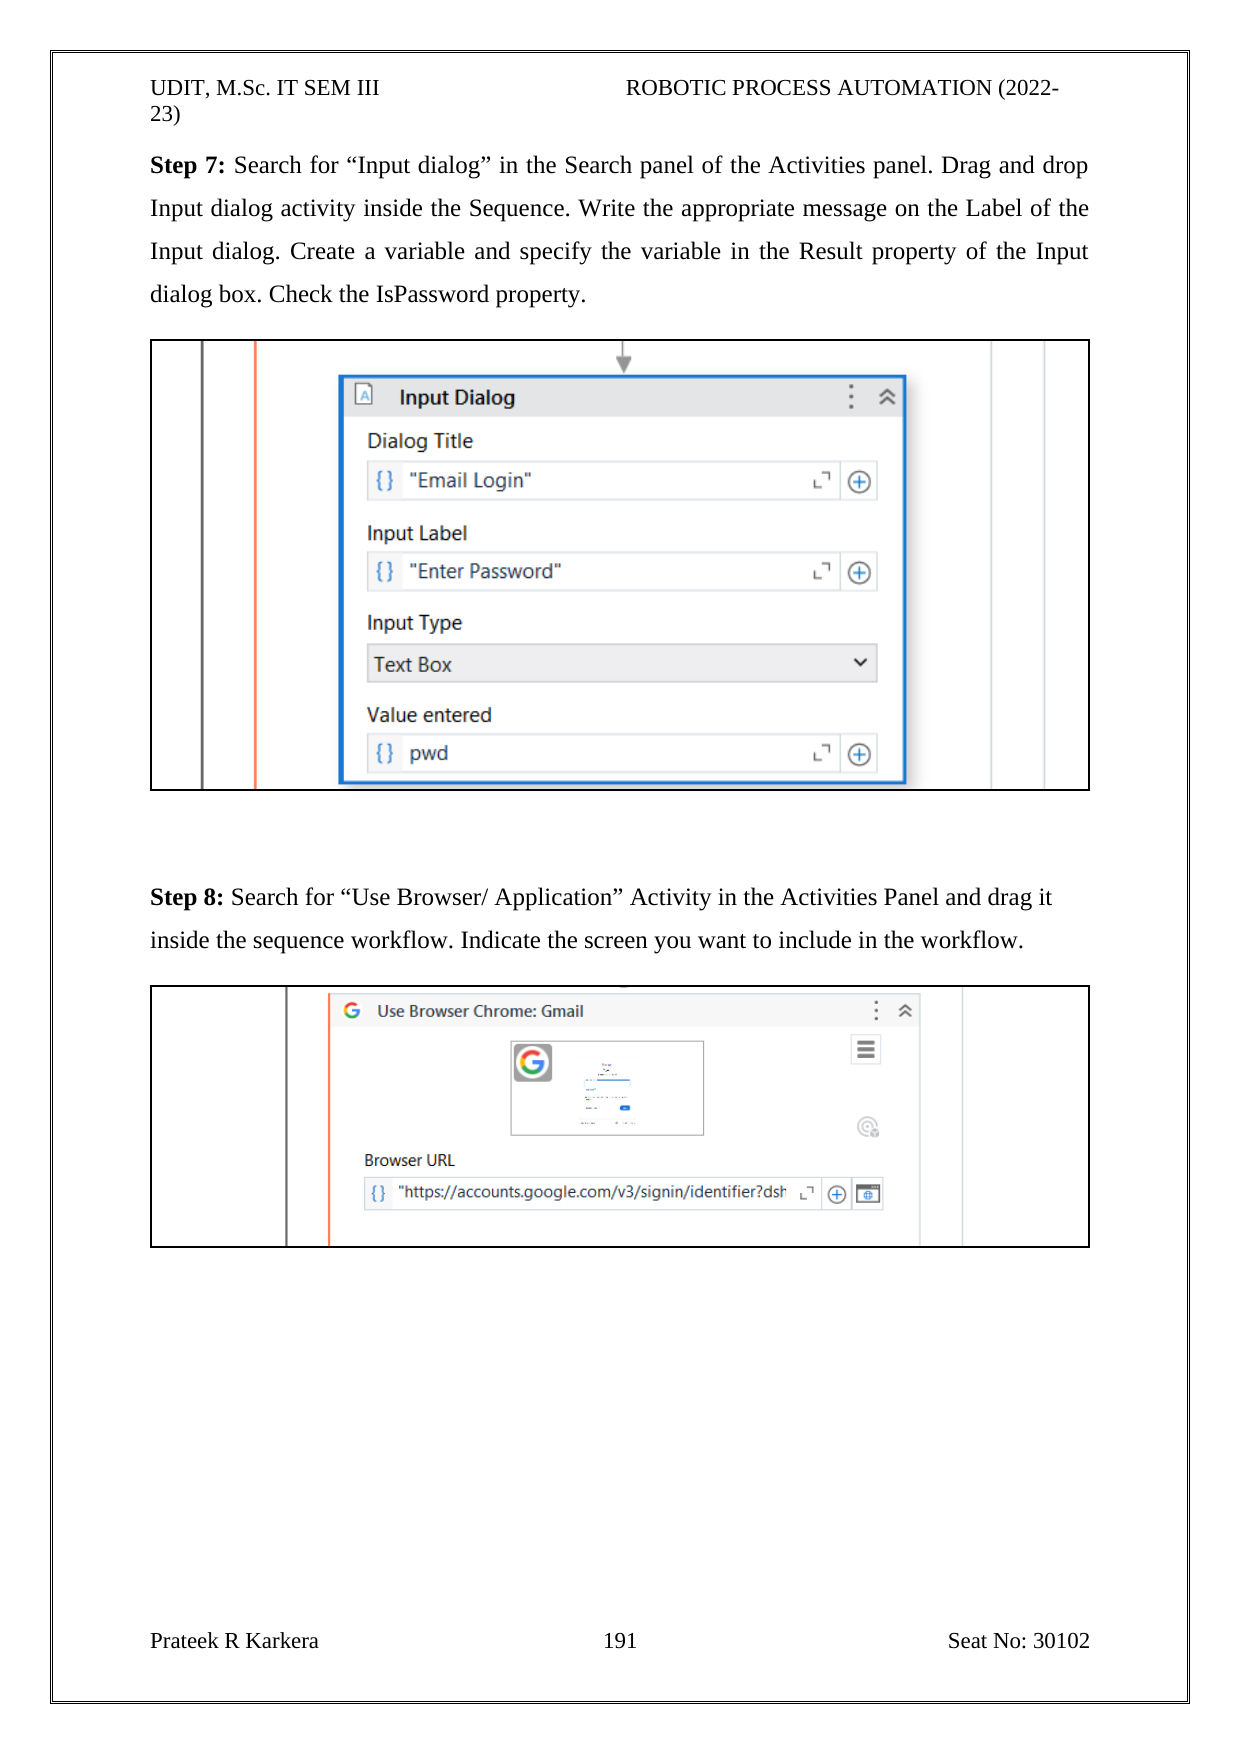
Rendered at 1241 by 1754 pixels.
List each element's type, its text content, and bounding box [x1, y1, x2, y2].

picture [152, 987, 1088, 1246]
text Step 8: Search for “Use Browser/ Application” Activity in the Activities Panel and drag it inside the sequence workflow. Indicate the screen you want to include in the workflow. [150, 882, 1090, 954]
text Step 7: Search for “Input dialog” in the Search panel of the Activities panel. Drag and drop Input dialog activity inside the Sequence. Write the appropriate message on the Label of the Input dialog. Create a variable and specify the variable in the Result property of the Input dialog box. Check the IsPassword property. [150, 150, 1090, 308]
picture [152, 341, 1088, 789]
